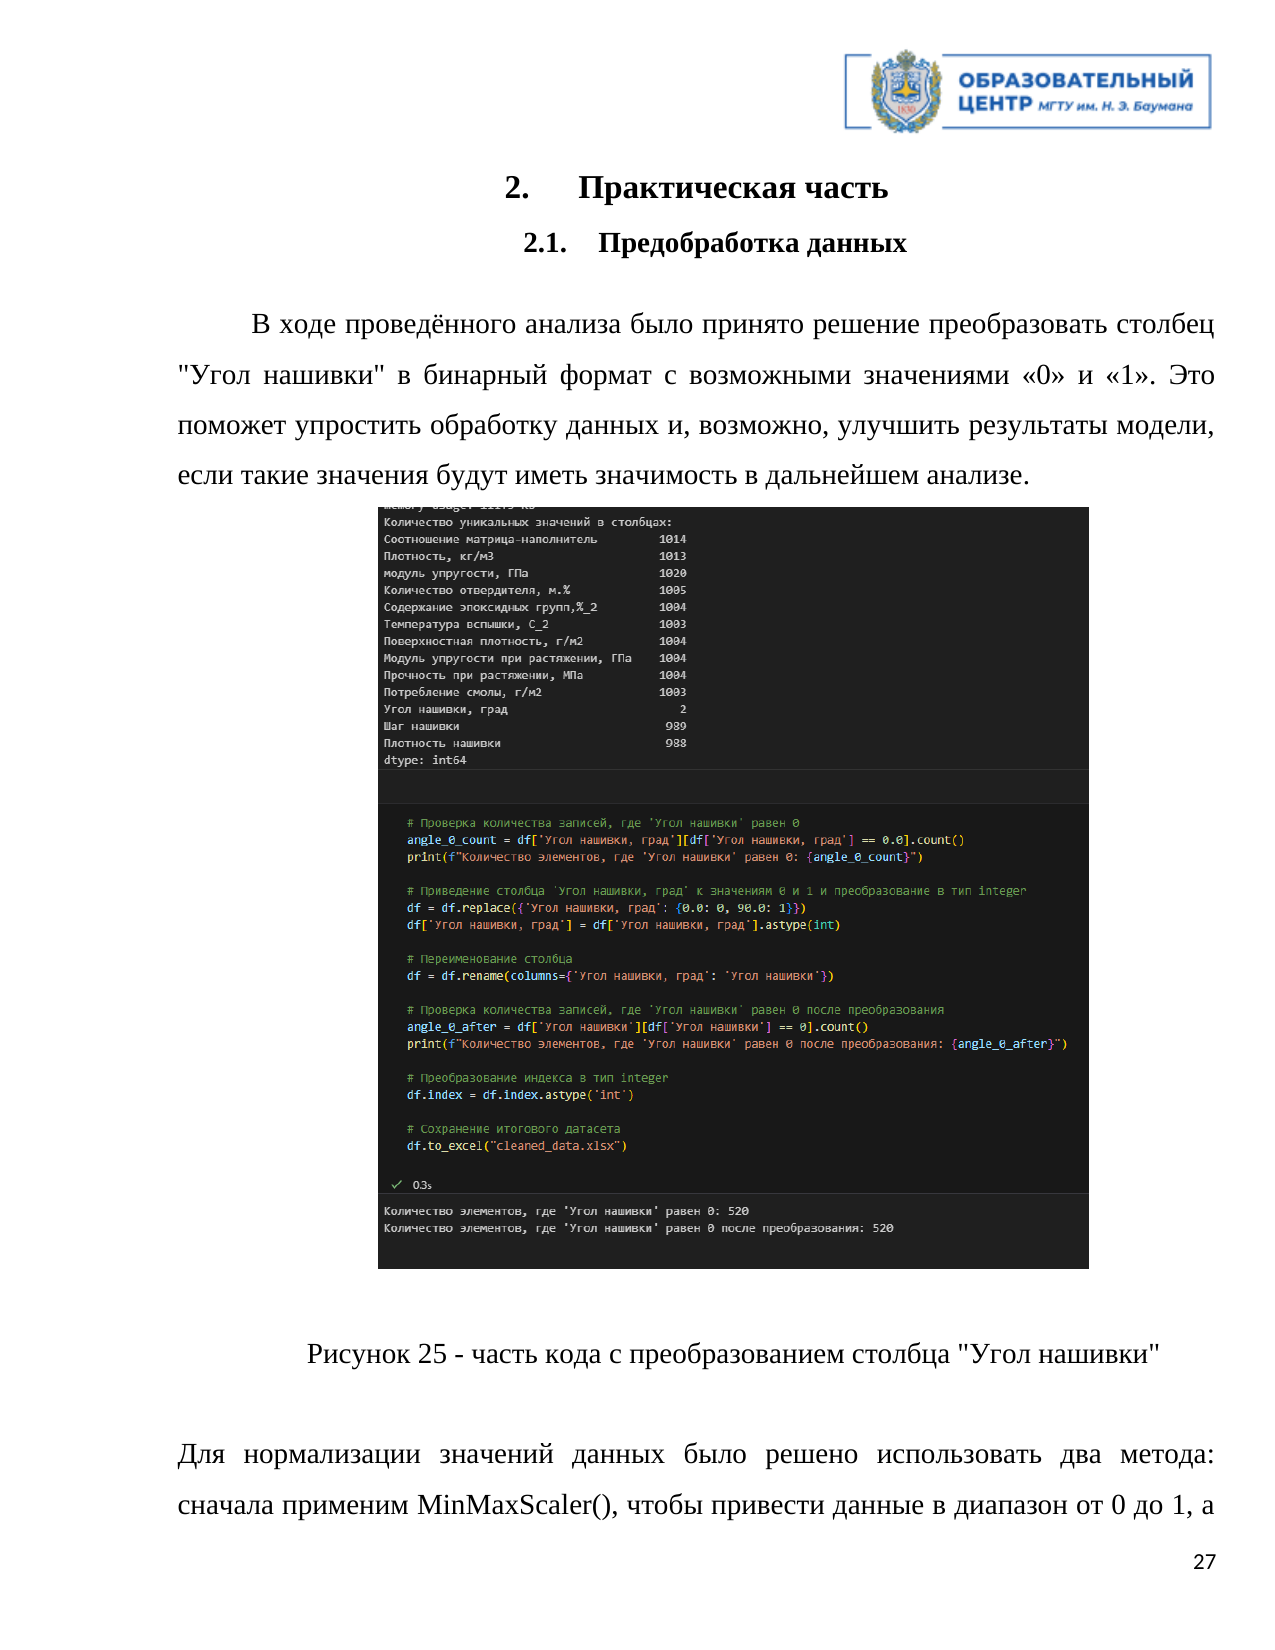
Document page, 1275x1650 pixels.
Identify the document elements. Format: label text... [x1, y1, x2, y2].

picture [378, 507, 1089, 1269]
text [177, 1437, 1216, 1521]
text В ходе проведённого анализа было принято решение преобразовать столбец "Угол нашивки" в бинарный формат с возможными значениями «0» и «1». Это поможет упростить обработку данных и, возможно, улучшить результаты модели, если такие значения будут иметь значимость в дальнейшем анализе. [177, 306, 1216, 491]
list Практическая часть [177, 118, 1216, 206]
text Рисунок 25 - часть кода с преобразованием столбца "Угол нашивки" [177, 1336, 1216, 1369]
picture [814, 26, 1262, 149]
list Предобработка данных [214, 225, 1216, 258]
